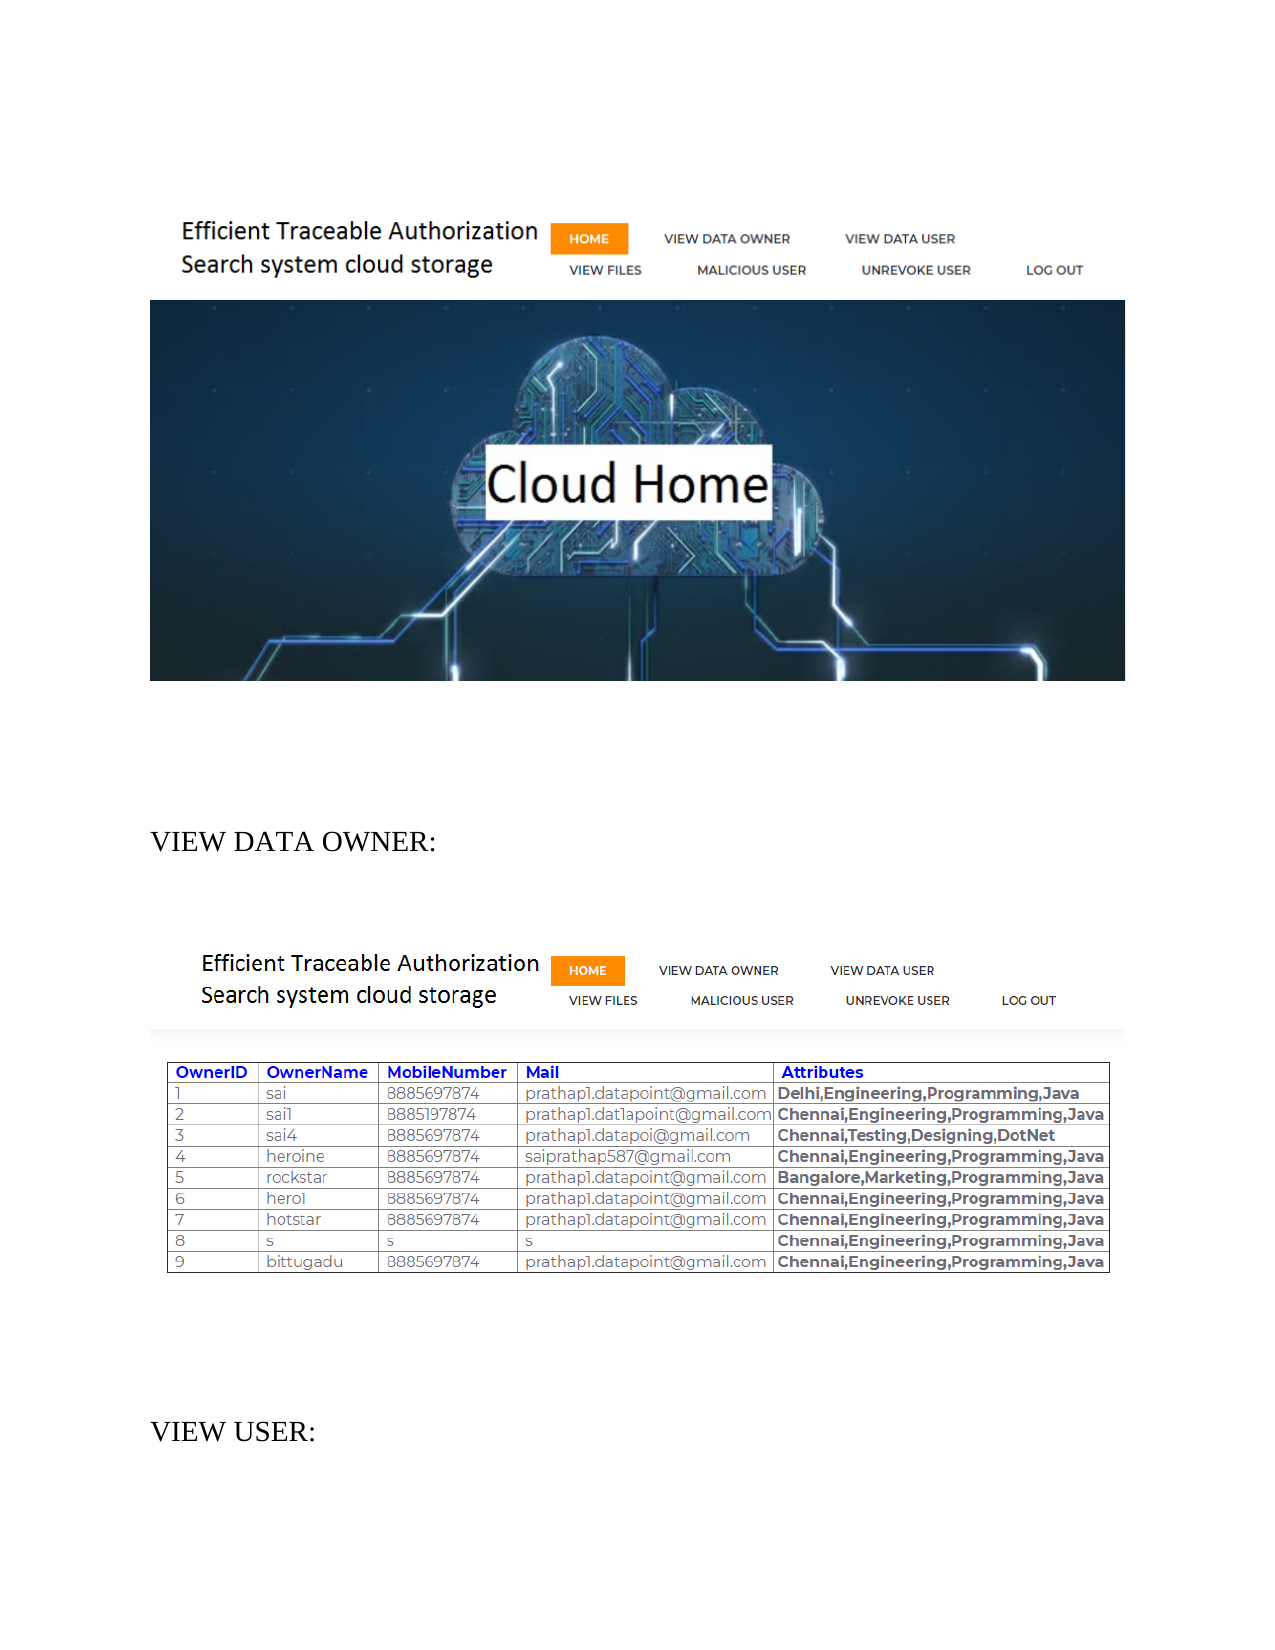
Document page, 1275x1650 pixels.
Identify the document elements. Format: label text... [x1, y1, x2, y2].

picture [150, 942, 1125, 1330]
text VIEW USER: [150, 1414, 1125, 1447]
text VIEW DATA OWNER: [150, 824, 1125, 857]
picture [150, 209, 1125, 681]
